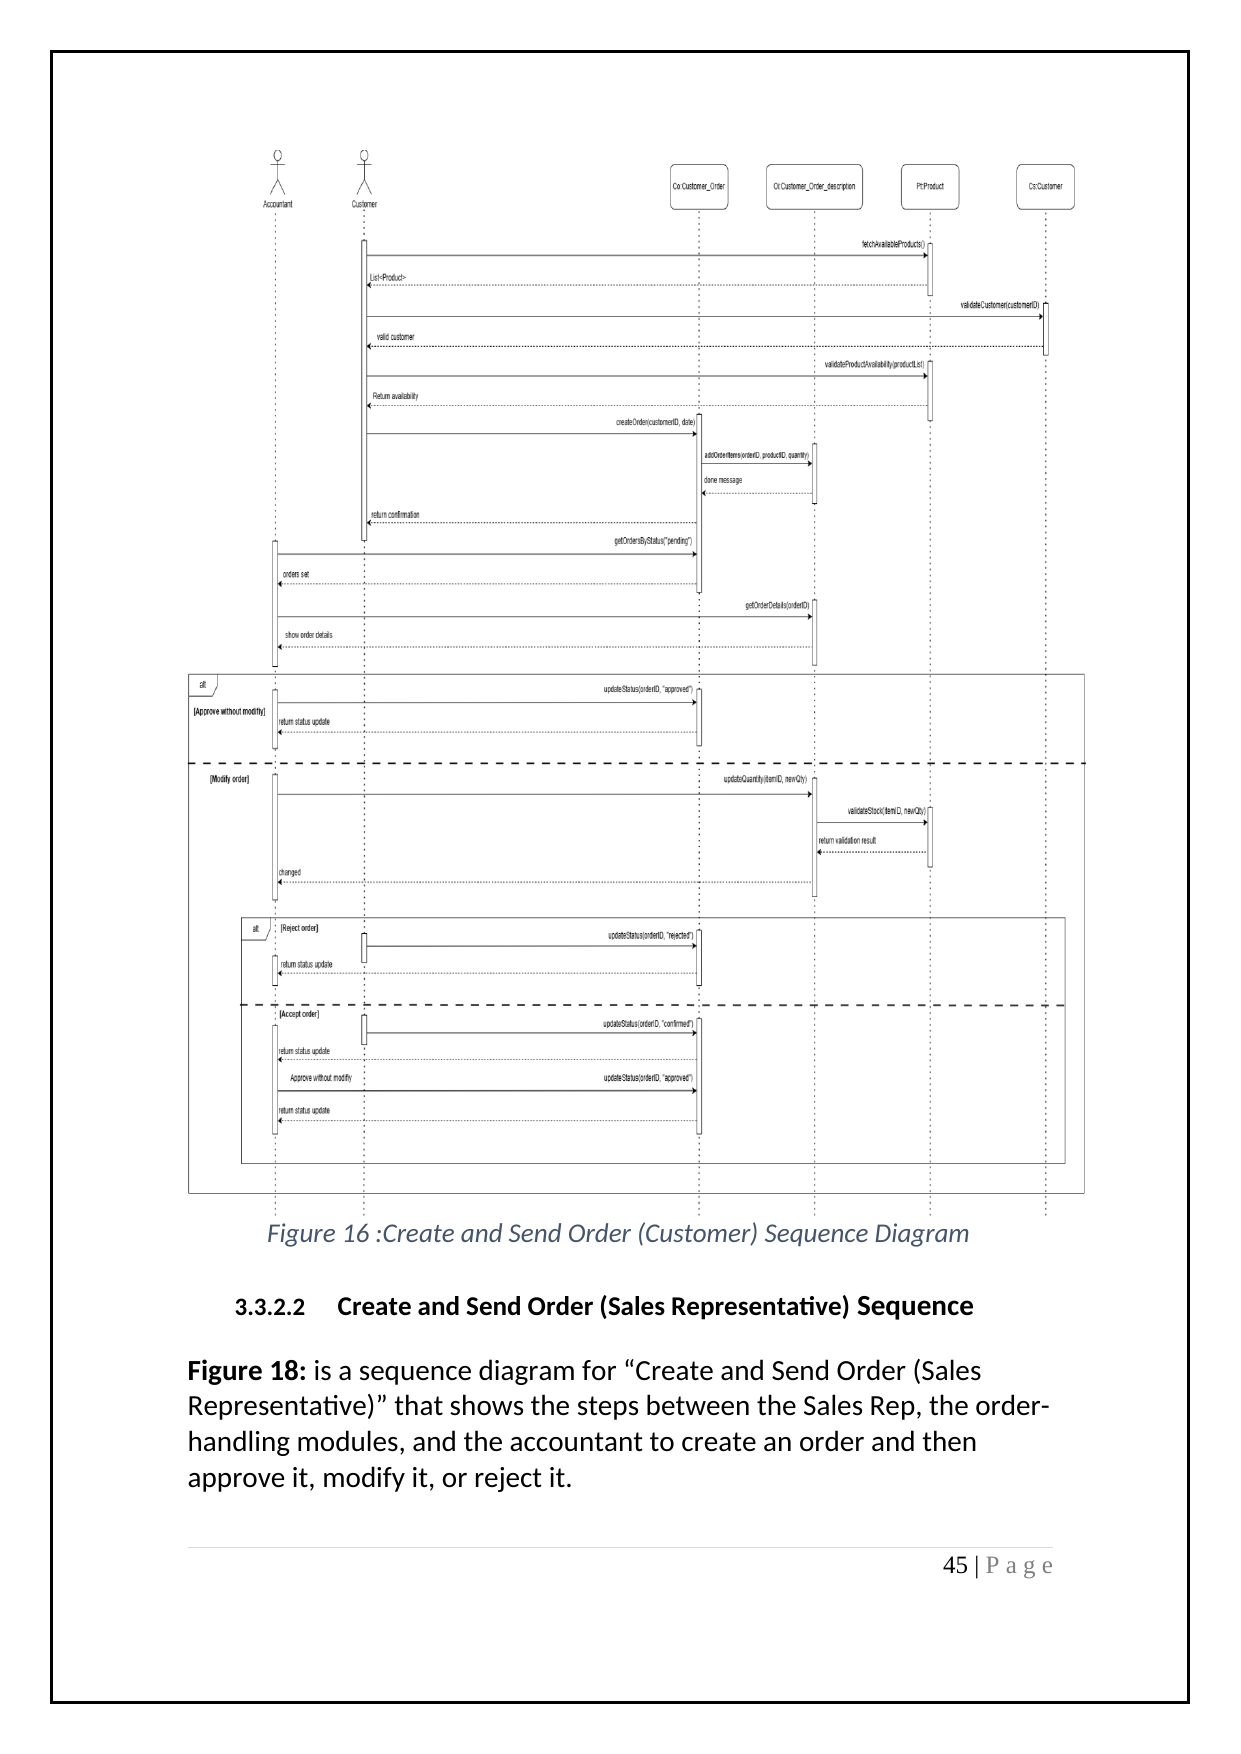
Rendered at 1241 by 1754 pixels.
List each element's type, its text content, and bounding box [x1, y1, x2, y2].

text Figure 16 :Create and Send Order (Customer) Sequence Diagram [187, 1217, 1053, 1249]
text Figure 18: is a sequence diagram for “Create and Send Order (Sales Representative)” that shows the steps between the Sales Rep, the order-handling modules, and the accountant to create an order and then approve it, modify it, or reject it. [187, 1352, 1053, 1494]
subtitle Create and Send Order (Sales Representative) Sequence [234, 1287, 1053, 1322]
picture [187, 150, 1087, 1217]
